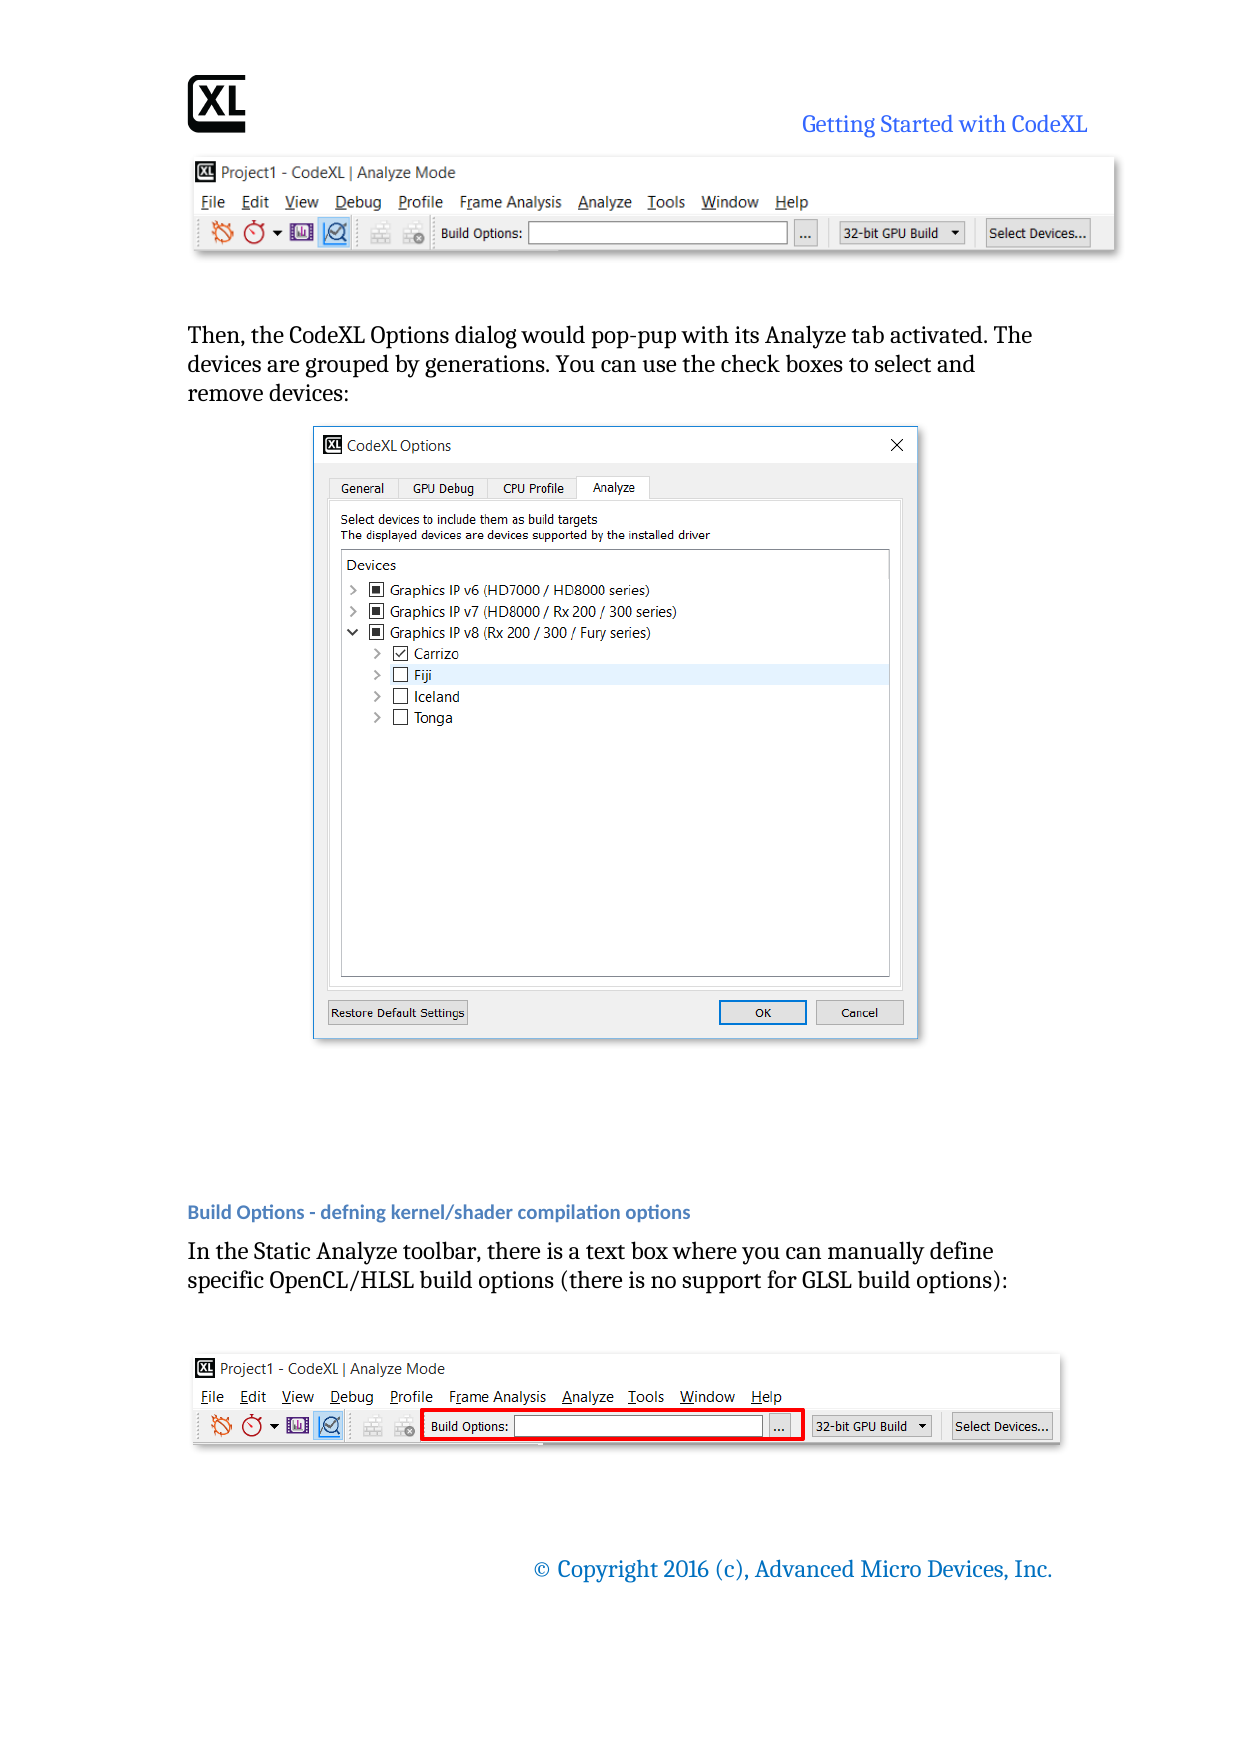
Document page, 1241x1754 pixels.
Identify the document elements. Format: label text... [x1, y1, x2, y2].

text In the Static Analyze toolbar, there is a text box where you can manually define specific OpenCL/HLSL build options (there is no support for GLSL build options): [187, 1237, 1053, 1294]
picture [313, 426, 918, 1039]
picture [187, 75, 246, 133]
subtitle Build Options - defning kernel/shader compilation options [187, 1199, 1053, 1224]
text Then, the CodeXL Options dialog would pop-pup with its Analyze tab activated. The devices are grouped by generations. You can use the check boxes to select and remove devices: [187, 321, 1053, 407]
picture [193, 1354, 1060, 1445]
picture [193, 157, 1115, 251]
